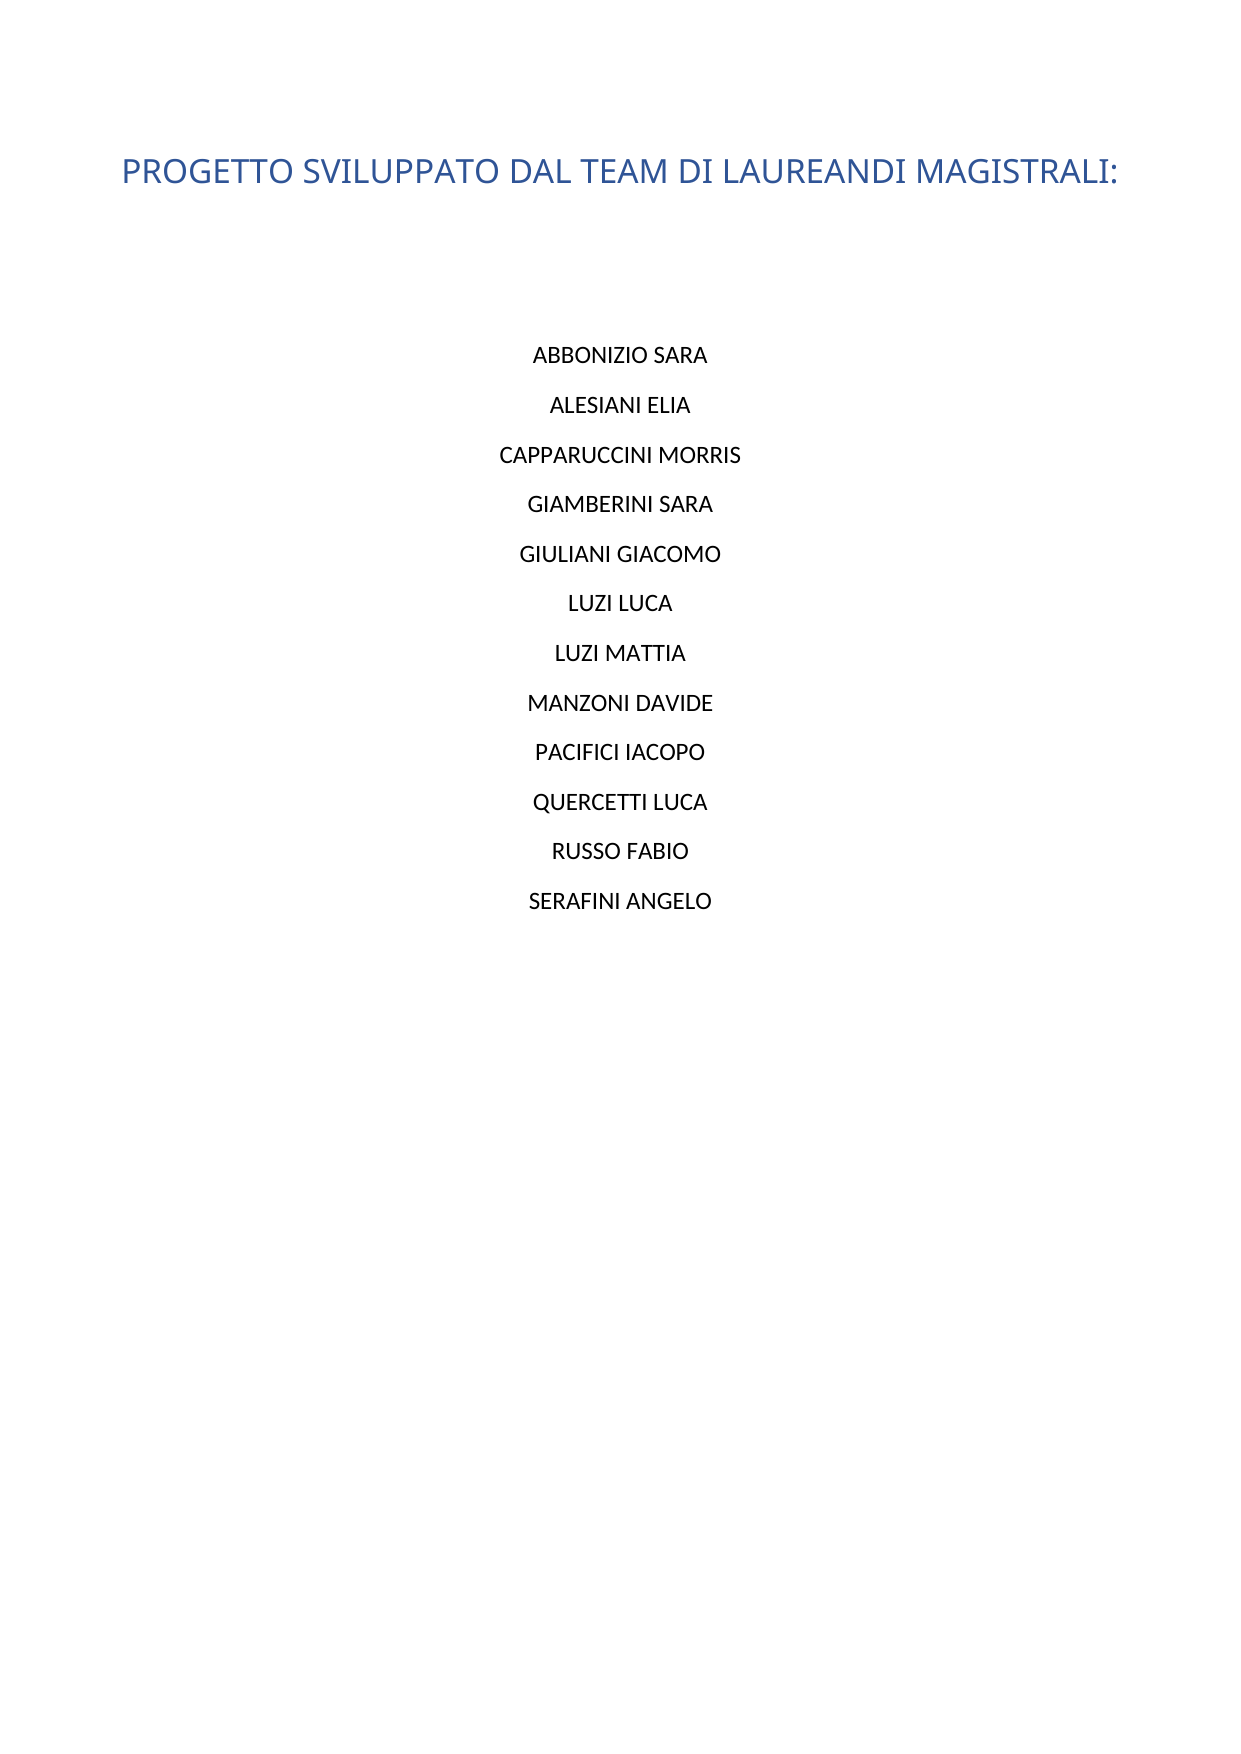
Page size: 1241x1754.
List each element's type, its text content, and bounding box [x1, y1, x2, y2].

text LUZI MATTIA [118, 637, 1122, 668]
text ABBONIZIO SARA [118, 340, 1122, 370]
text LUZI LUCA [118, 588, 1122, 618]
text QUERCETTI LUCA [118, 786, 1122, 816]
text ALESIANI ELIA [118, 389, 1122, 420]
text CAPPARUCCINI MORRIS [118, 439, 1122, 469]
text SERAFINI ANGELO [118, 885, 1122, 916]
text MANZONI DAVIDE [118, 687, 1122, 717]
text GIAMBERINI SARA [118, 488, 1122, 519]
text GIULIANI GIACOMO [118, 538, 1122, 568]
text PACIFICI IACOPO [118, 736, 1122, 767]
subtitle PROGETTO SVILUPPATO DAL TEAM DI LAUREANDI MAGISTRALI: [118, 148, 1122, 193]
text RUSSO FABIO [118, 836, 1122, 866]
